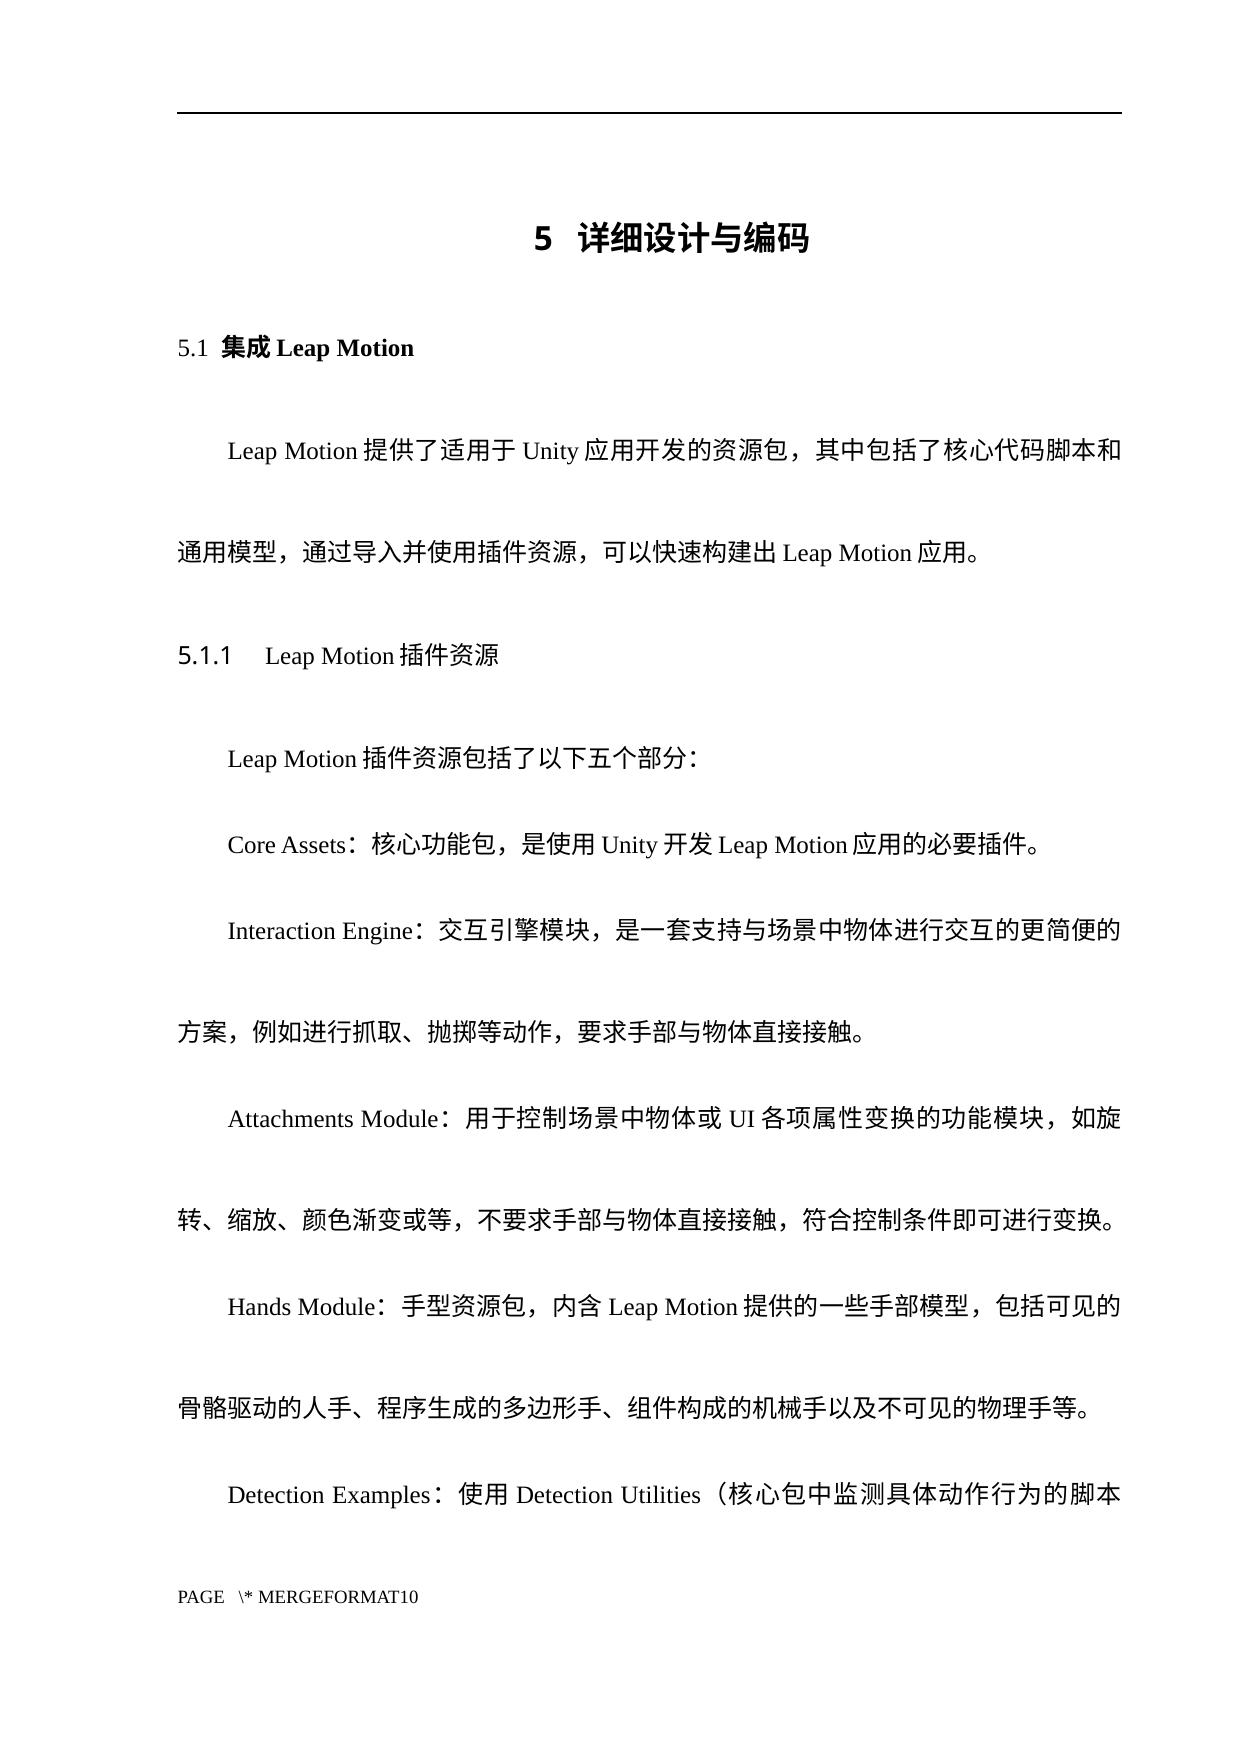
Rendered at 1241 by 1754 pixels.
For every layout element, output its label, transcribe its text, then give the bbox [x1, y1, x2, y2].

text Leap Motion提供了适用于Unity应用开发的资源包，其中包括了核心代码脚本和通用模型，通过导入并使用插件资源，可以快速构建出Leap Motion应用。 [177, 414, 1122, 584]
text Attachments Module：用于控制场景中物体或UI各项属性变换的功能模块，如旋转、缩放、颜色渐变或等，不要求手部与物体直接接触，符合控制条件即可进行变换。 [177, 1082, 1122, 1252]
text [177, 1458, 1122, 1526]
text Hands Module：手型资源包，内含Leap Motion提供的一些手部模型，包括可见的骨骼驱动的人手、程序生成的多边形手、组件构成的机械手以及不可见的物理手等。 [177, 1270, 1122, 1440]
text Leap Motion插件资源包括了以下五个部分： [177, 722, 1122, 790]
subtitle 集成Leap Motion [177, 311, 1122, 379]
subtitle Leap Motion插件资源 [177, 619, 1122, 687]
subtitle 详细设计与编码 [221, 202, 1122, 270]
text Interaction Engine：交互引擎模块，是一套支持与场景中物体进行交互的更简便的方案，例如进行抓取、抛掷等动作，要求手部与物体直接接触。 [177, 894, 1122, 1064]
text Core Assets：核心功能包，是使用Unity开发Leap Motion应用的必要插件。 [177, 808, 1122, 876]
